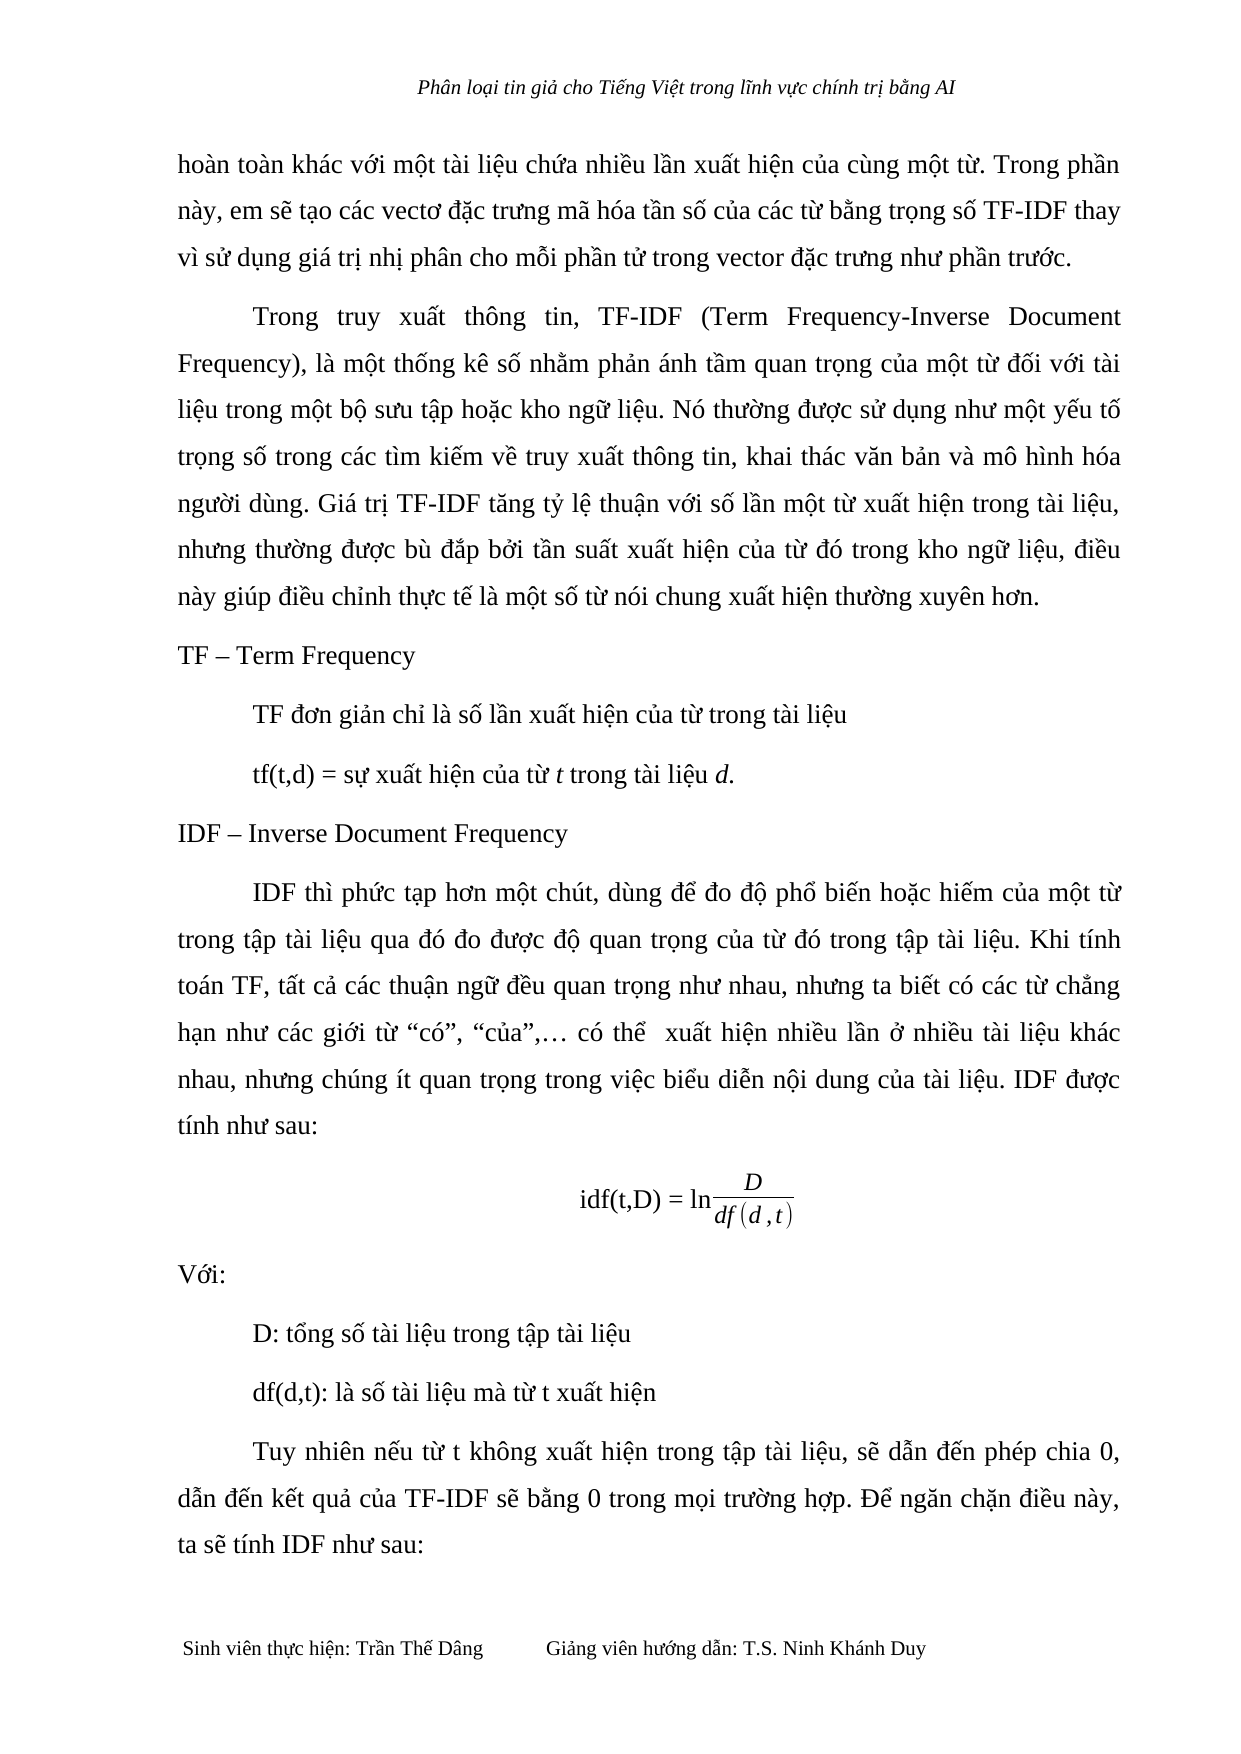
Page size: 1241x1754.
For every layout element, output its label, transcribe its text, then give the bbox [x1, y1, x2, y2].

text tf(t,d) = sự xuất hiện của từ t trong tài liệu d. [177, 758, 1122, 789]
text D: tổng số tài liệu trong tập tài liệu [177, 1317, 1122, 1348]
text df(d,t): là số tài liệu mà từ t xuất hiện [177, 1376, 1122, 1407]
text IDF thì phức tạp hơn một chút, dùng để đo độ phổ biến hoặc hiếm của một từ trong tập tài liệu qua đó đo được độ quan trọng của từ đó trong tập tài liệu. Khi tính toán TF, tất cả các thuận ngữ đều quan trọng như nhau, nhưng ta biết có các từ chẳng hạn như các giới từ “có”, “của”,… có thể xuất hiện nhiều lần ở nhiều tài liệu khác nhau, nhưng chúng ít quan trọng trong việc biểu diễn nội dung của tài liệu. IDF được tính như sau: [177, 876, 1122, 1141]
text Trong truy xuất thông tin, TF-IDF (Term Frequency-Inverse Document Frequency), là một thống kê số nhằm phản ánh tầm quan trọng của một từ đối với tài liệu trong một bộ sưu tập hoặc kho ngữ liệu. Nó thường được sử dụng như một yếu tố trọng số trong các tìm kiếm về truy xuất thông tin, khai thác văn bản và mô hình hóa người dùng. Giá trị TF-IDF tăng tỷ lệ thuận với số lần một từ xuất hiện trong tài liệu, nhưng thường được bù đắp bởi tần suất xuất hiện của từ đó trong kho ngữ liệu, điều này giúp điều chỉnh thực tế là một số từ nói chung xuất hiện thường xuyên hơn. [177, 300, 1122, 611]
text IDF – Inverse Document Frequency [177, 817, 1122, 848]
text idf(t,D) = ln [177, 1168, 1122, 1230]
text TF đơn giản chỉ là số lần xuất hiện của từ trong tài liệu [177, 698, 1122, 730]
text Với: [177, 1258, 1122, 1289]
text Tuy nhiên nếu từ t không xuất hiện trong tập tài liệu, sẽ dẫn đến phép chia 0, dẫn đến kết quả của TF-IDF sẽ bằng 0 trong mọi trường hợp. Để ngăn chặn điều này, ta sẽ tính IDF như sau: [177, 1435, 1122, 1560]
text TF – Term Frequency [177, 639, 1122, 671]
